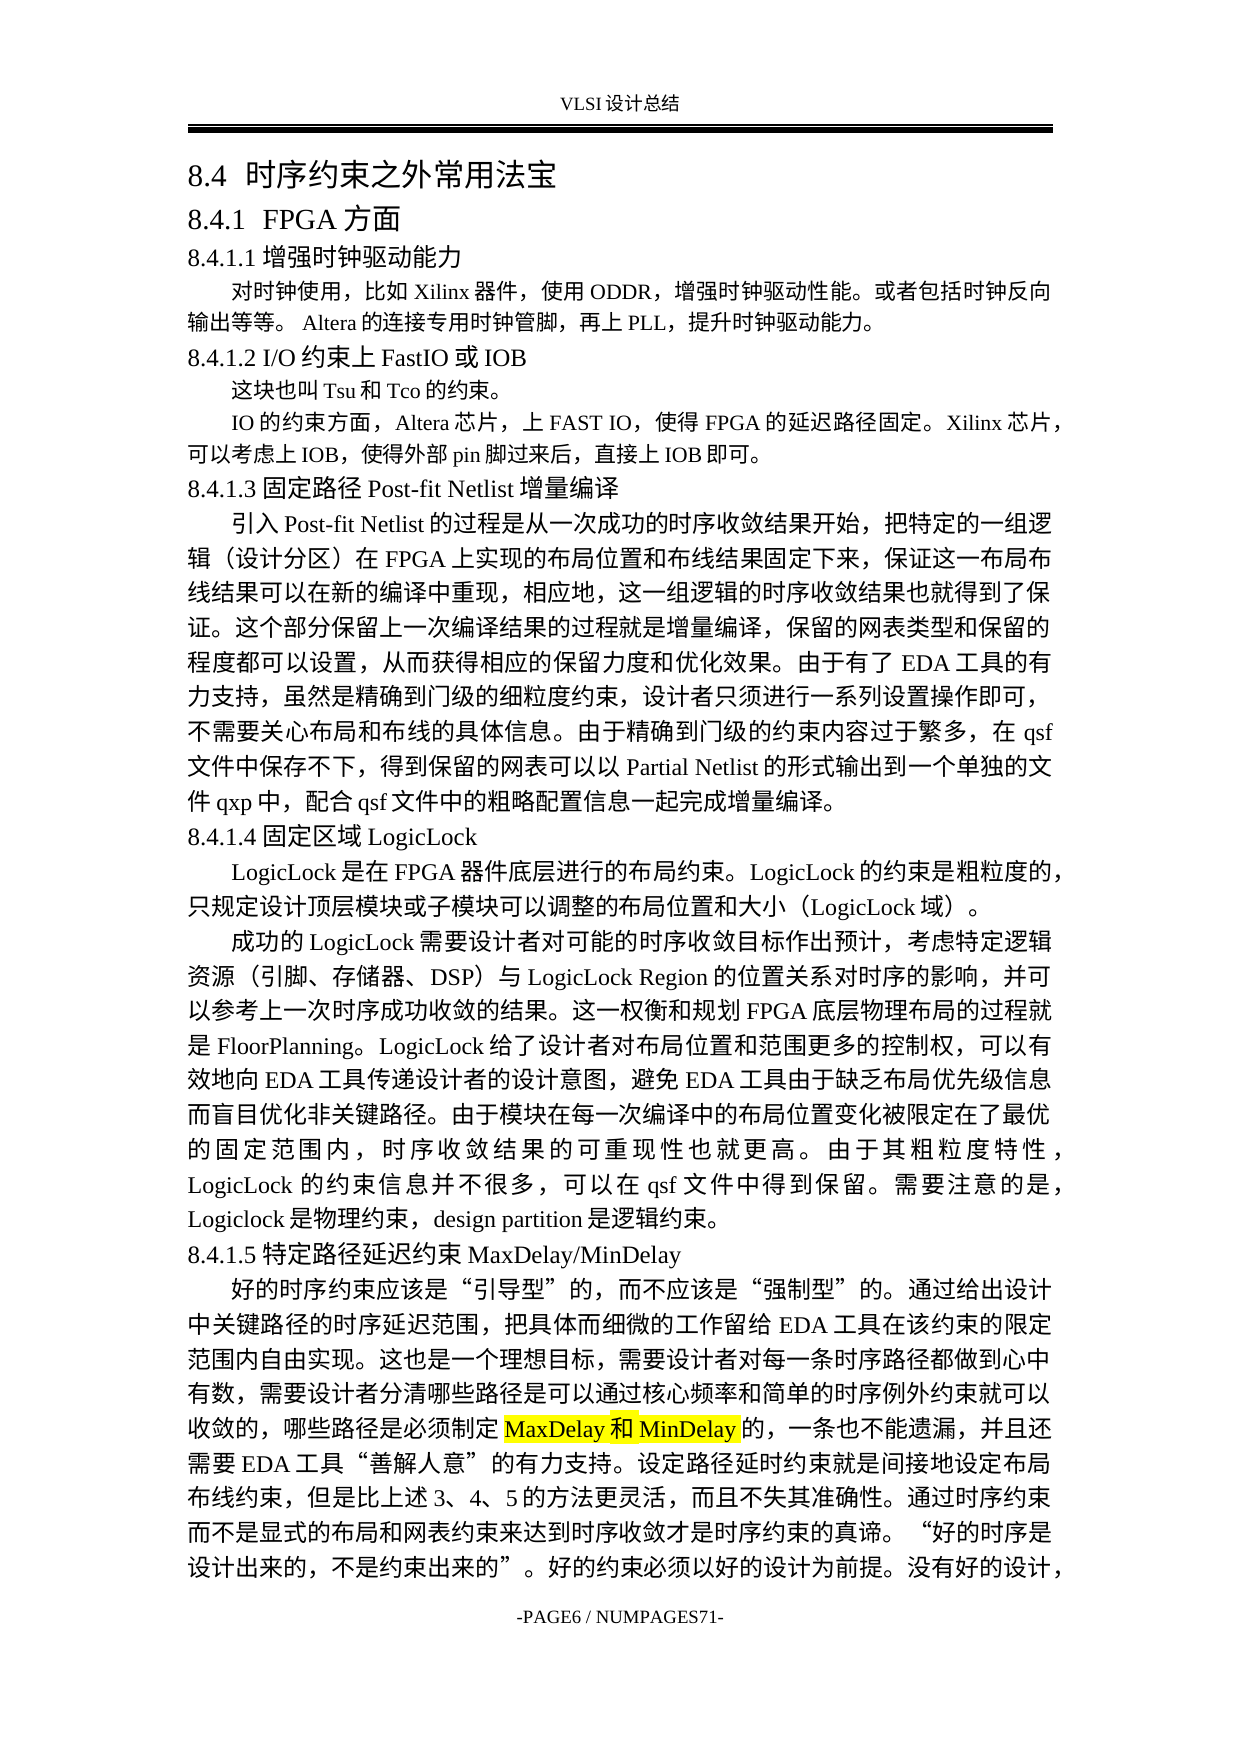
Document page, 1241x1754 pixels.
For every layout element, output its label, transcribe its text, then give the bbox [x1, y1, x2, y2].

subtitle 固定区域LogicLock [187, 817, 1053, 853]
subtitle 时序约束之外常用法宝 [187, 150, 1053, 195]
text IO的约束方面，Altera芯片，上FAST IO，使得FPGA的延迟路径固定。Xilinx芯片，可以考虑上IOB，使得外部pin脚过来后，直接上IOB即可。 [187, 405, 1053, 468]
text 对时钟使用，比如Xilinx器件，使用ODDR，增强时钟驱动性能。或者包括时钟反向输出等等。 Altera的连接专用时钟管脚，再上PLL，提升时钟驱动能力。 [187, 274, 1053, 337]
subtitle FPGA方面 [187, 195, 1053, 237]
subtitle 固定路径Post-fit Netlist增量编译 [187, 468, 1053, 504]
text 引入Post-fit Netlist的过程是从一次成功的时序收敛结果开始，把特定的一组逻辑（设计分区）在FPGA上实现的布局位置和布线结果固定下来，保证这一布局布线结果可以在新的编译中重现，相应地，这一组逻辑的时序收敛结果也就得到了保证。这个部分保留上一次编译结果的过程就是增量编译，保留的网表类型和保留的程度都可以设置，从而获得相应的保留力度和优化效果。由于有了EDA工具的有力支持，虽然是精确到门级的细粒度约束，设计者只须进行一系列设置操作即可，不需要关心布局和布线的具体信息。由于精确到门级的约束内容过于繁多，在qsf文件中保存不下，得到保留的网表可以以Partial Netlist的形式输出到一个单独的文件qxp中，配合qsf文件中的粗略配置信息一起完成增量编译。 [187, 504, 1053, 817]
text 这块也叫Tsu和Tco的约束。 [187, 373, 1053, 405]
subtitle I/O约束上FastIO或IOB [187, 337, 1053, 373]
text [187, 1271, 1053, 1583]
subtitle 特定路径延迟约束MaxDelay/MinDelay [187, 1234, 1053, 1271]
text 成功的LogicLock需要设计者对可能的时序收敛目标作出预计，考虑特定逻辑资源（引脚、存储器、DSP）与LogicLock Region的位置关系对时序的影响，并可以参考上一次时序成功收敛的结果。这一权衡和规划FPGA底层物理布局的过程就是FloorPlanning。LogicLock给了设计者对布局位置和范围更多的控制权，可以有效地向EDA工具传递设计者的设计意图，避免EDA工具由于缺乏布局优先级信息而盲目优化非关键路径。由于模块在每一次编译中的布局位置变化被限定在了最优的固定范围内，时序收敛结果的可重现性也就更高。由于其粗粒度特性，LogicLock的约束信息并不很多，可以在qsf文件中得到保留。需要注意的是，Logiclock是物理约束，design partition是逻辑约束。 [187, 922, 1053, 1234]
text LogicLock是在FPGA器件底层进行的布局约束。LogicLock的约束是粗粒度的，只规定设计顶层模块或子模块可以调整的布局位置和大小（LogicLock域）。 [187, 853, 1053, 922]
subtitle 增强时钟驱动能力 [187, 237, 1053, 274]
